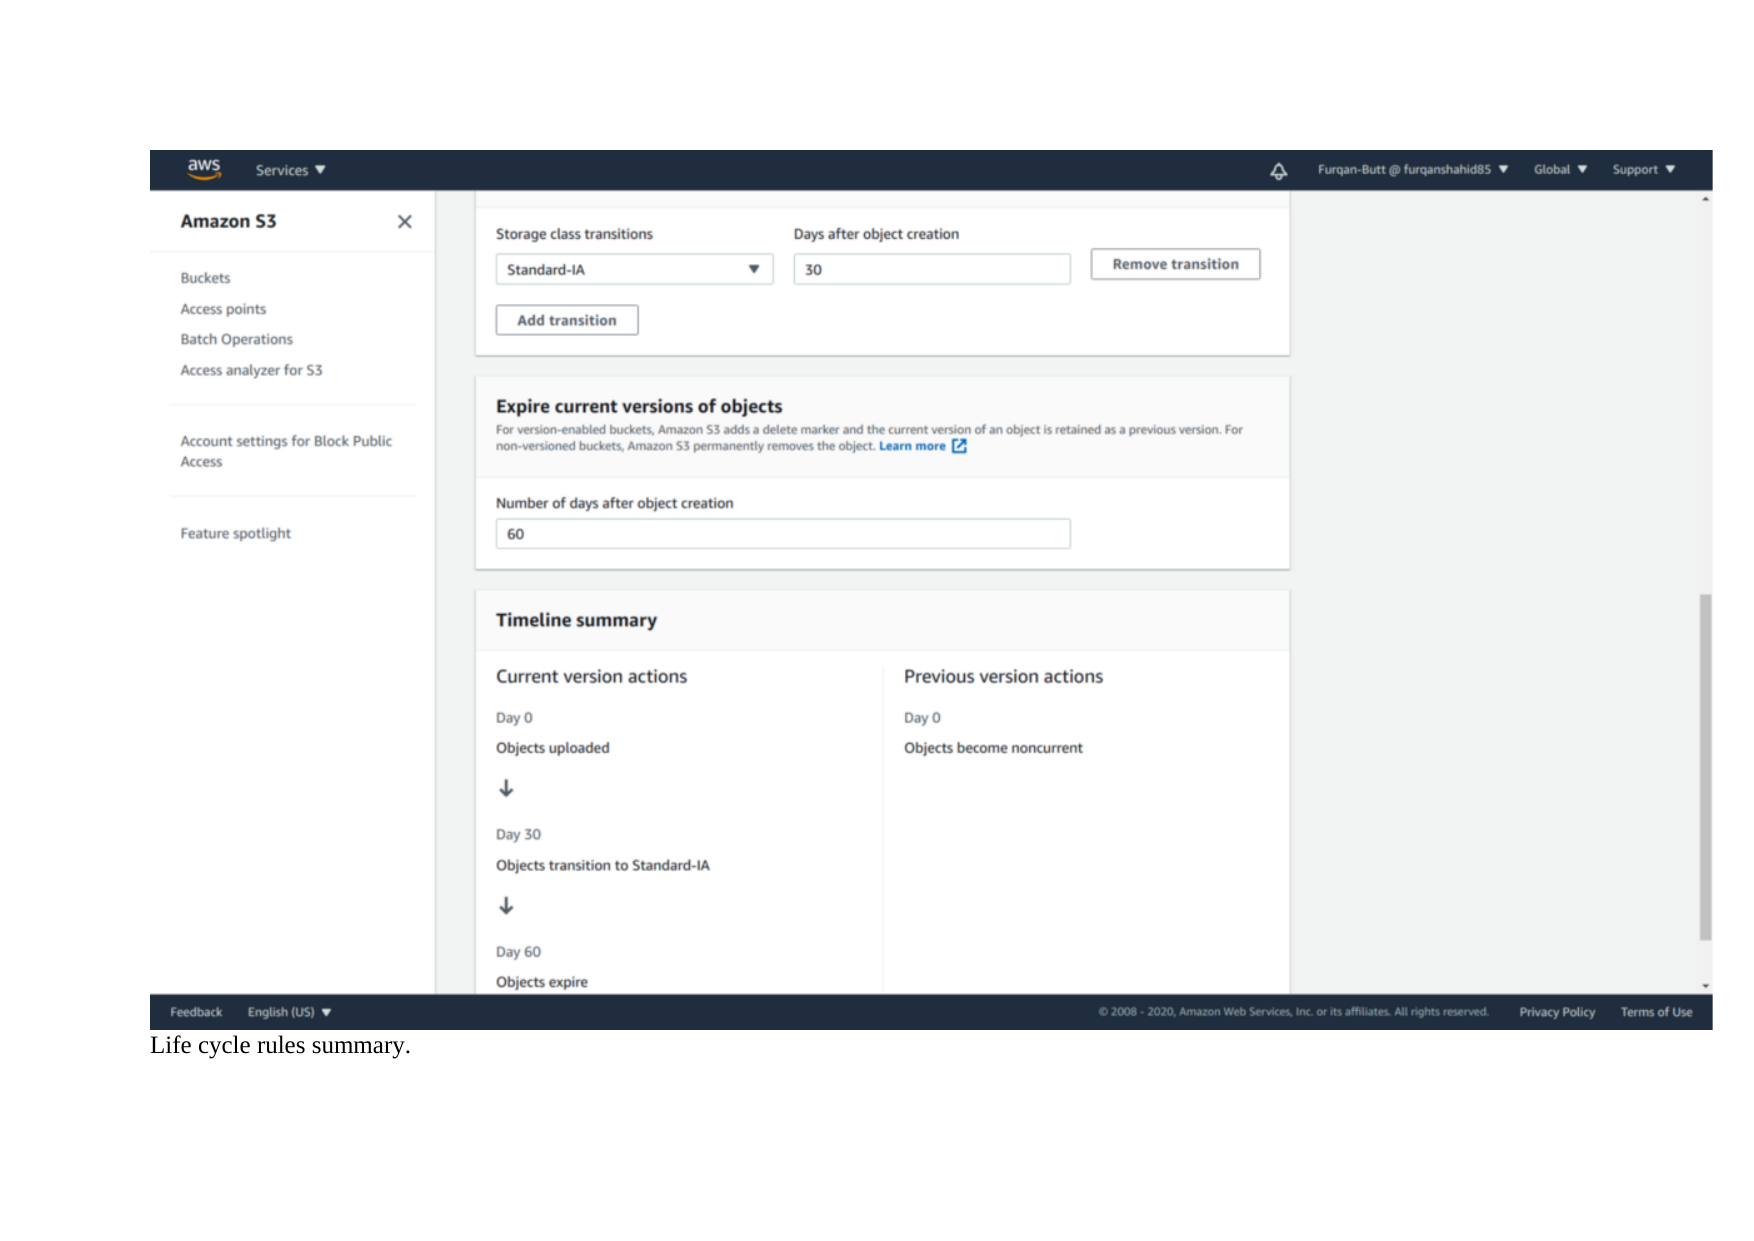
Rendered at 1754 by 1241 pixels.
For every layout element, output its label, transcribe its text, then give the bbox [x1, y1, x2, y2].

picture [150, 150, 1713, 1030]
text Life cycle rules summary. [150, 1030, 1604, 1059]
